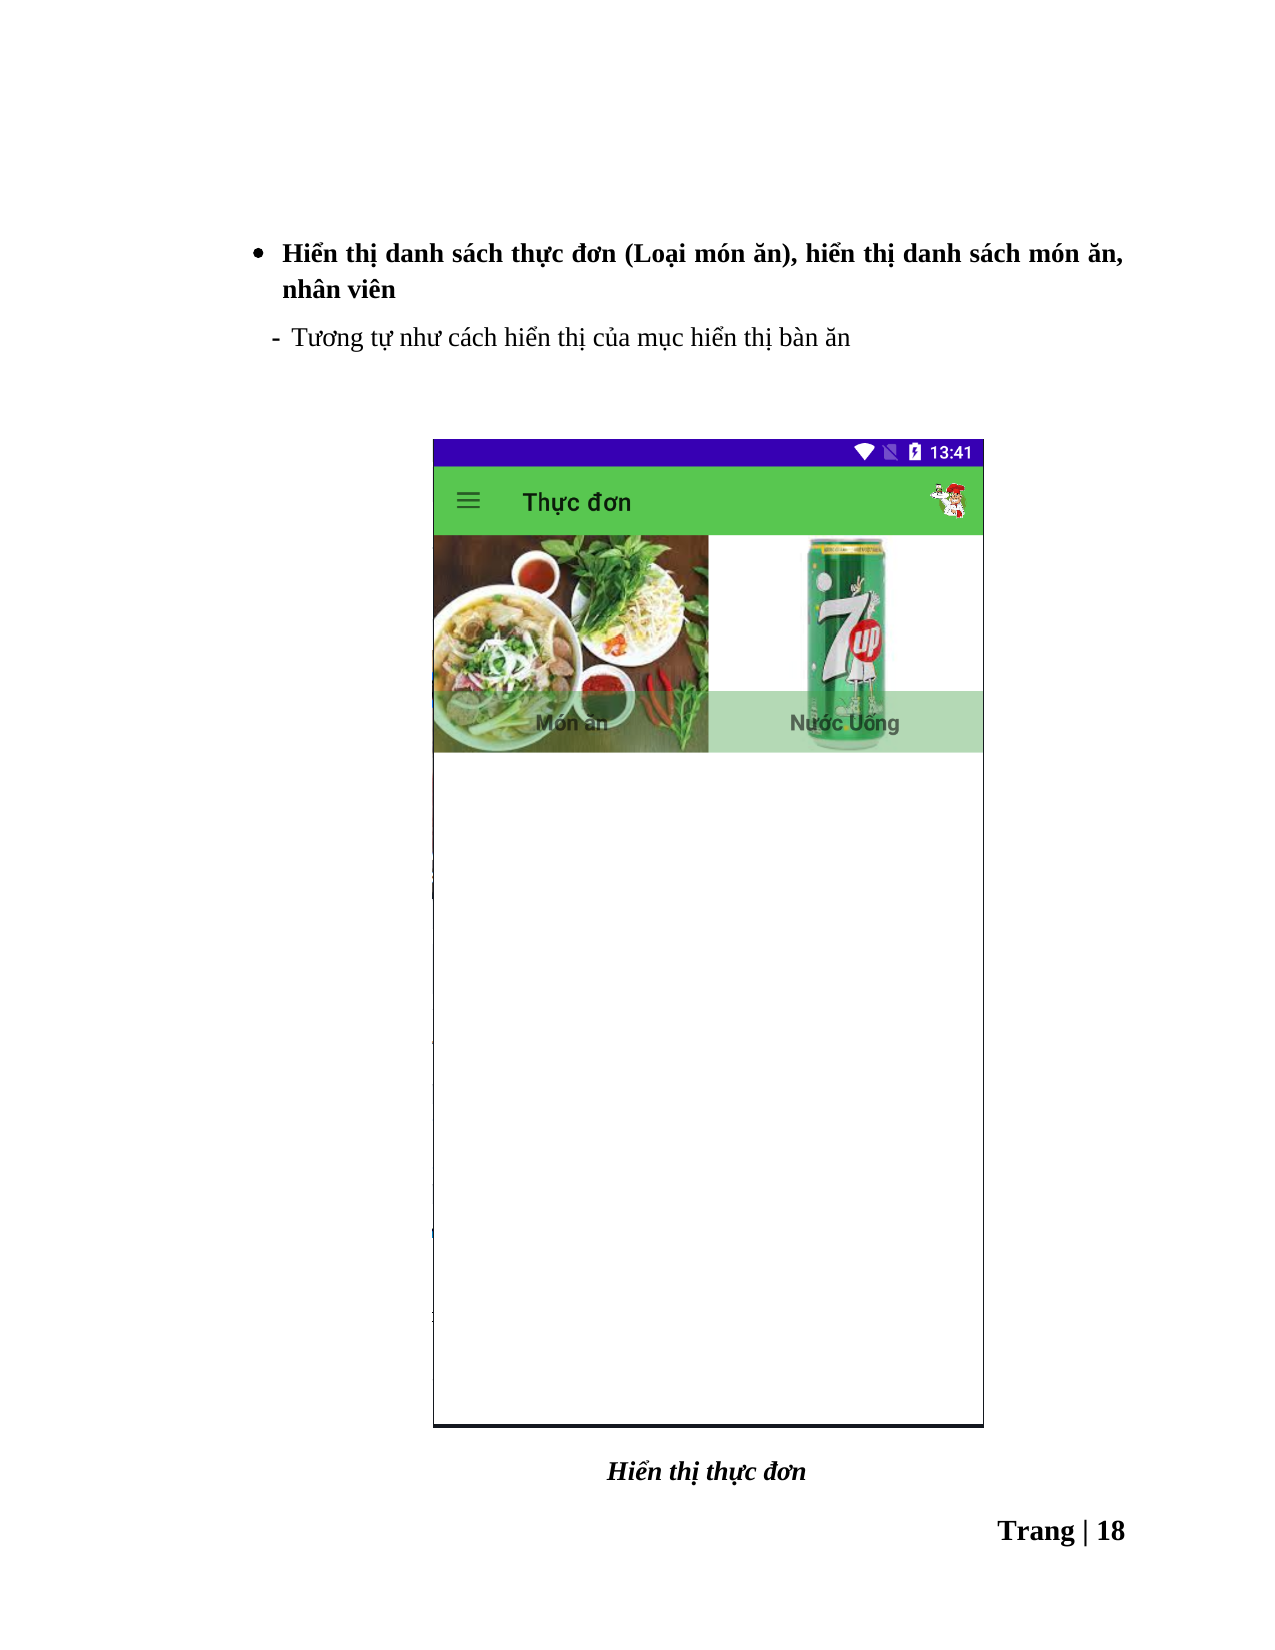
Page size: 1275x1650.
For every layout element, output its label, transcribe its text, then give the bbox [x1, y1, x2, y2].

list Tương tự như cách hiển thị của mục hiển thị bàn ăn [271, 321, 1125, 352]
list Hiển thị danh sách thực đơn (Loại món ăn), hiển thị danh sách món ăn, nhân viên [253, 237, 1125, 304]
list Hiển thị thực đơn [291, 1455, 1125, 1486]
picture [432, 439, 984, 1428]
